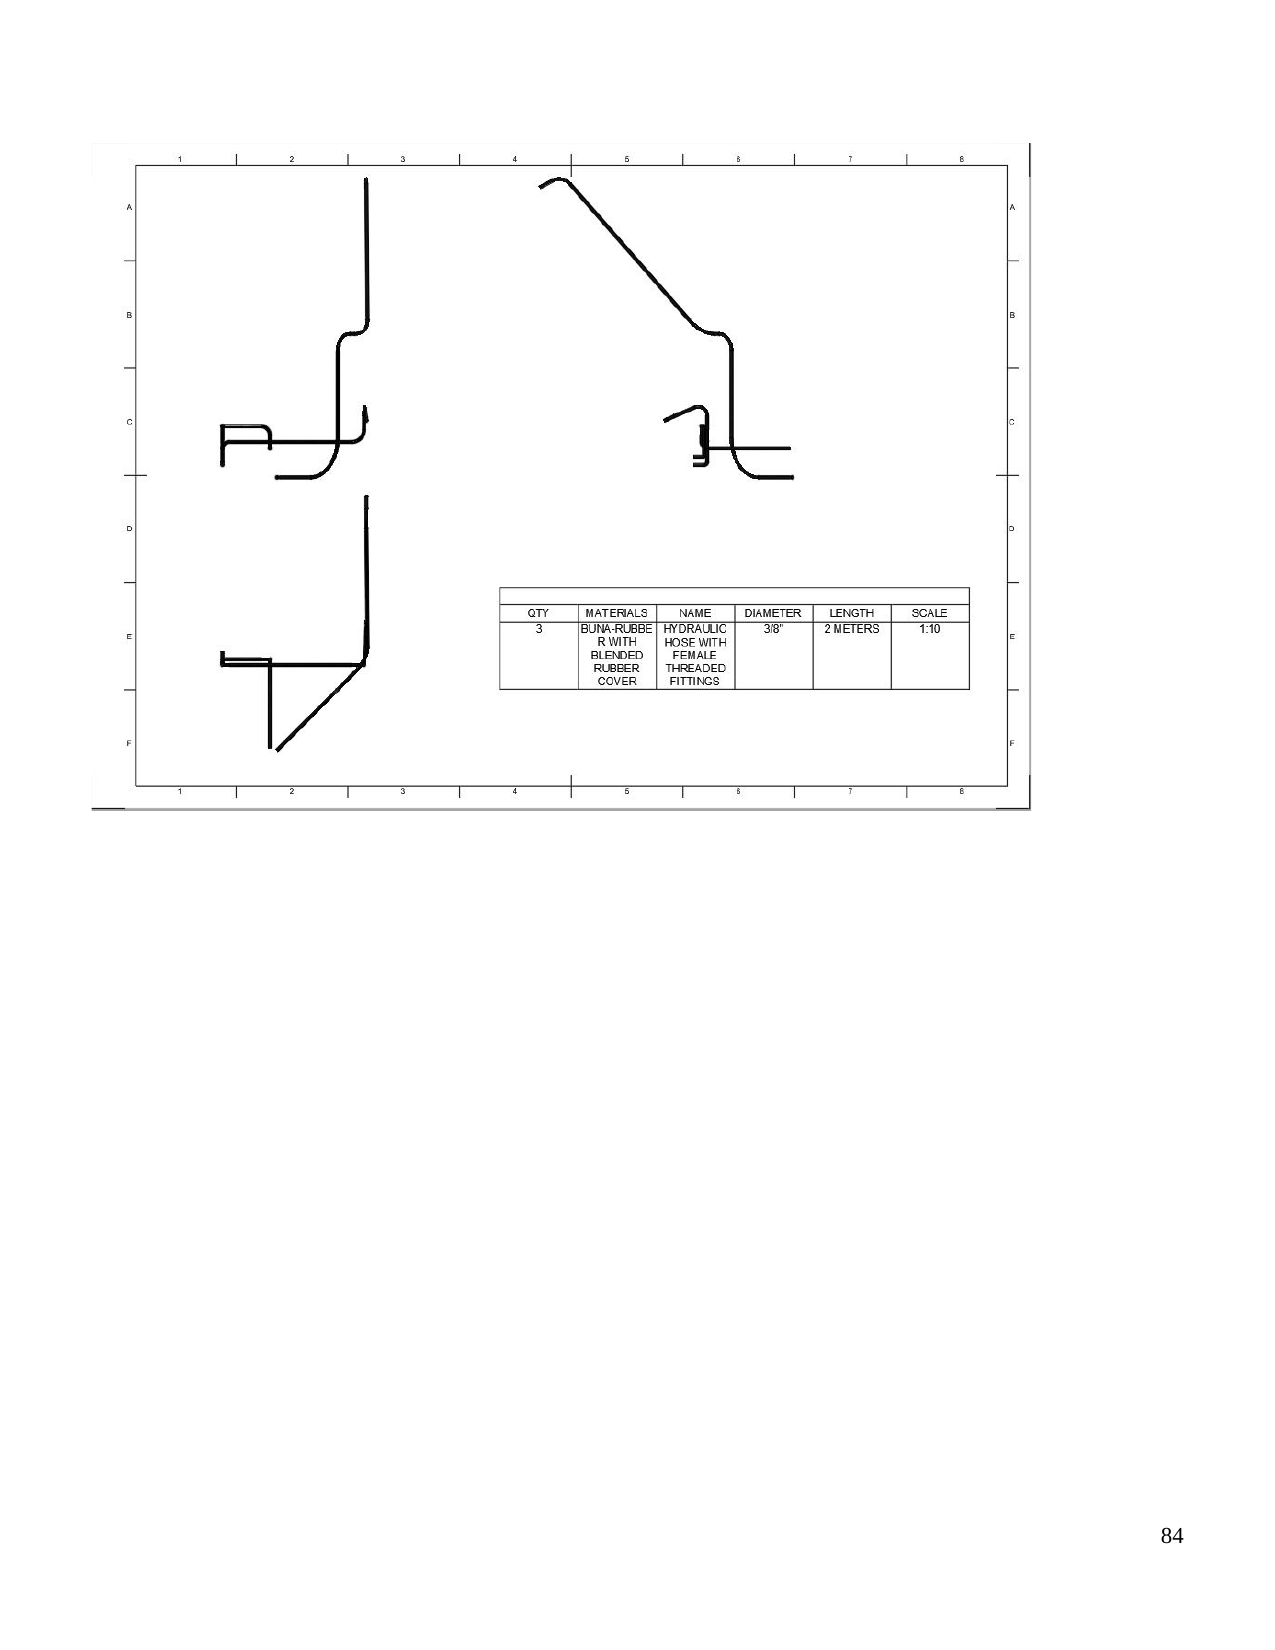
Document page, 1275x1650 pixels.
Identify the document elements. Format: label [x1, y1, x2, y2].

picture [91, 143, 1032, 811]
